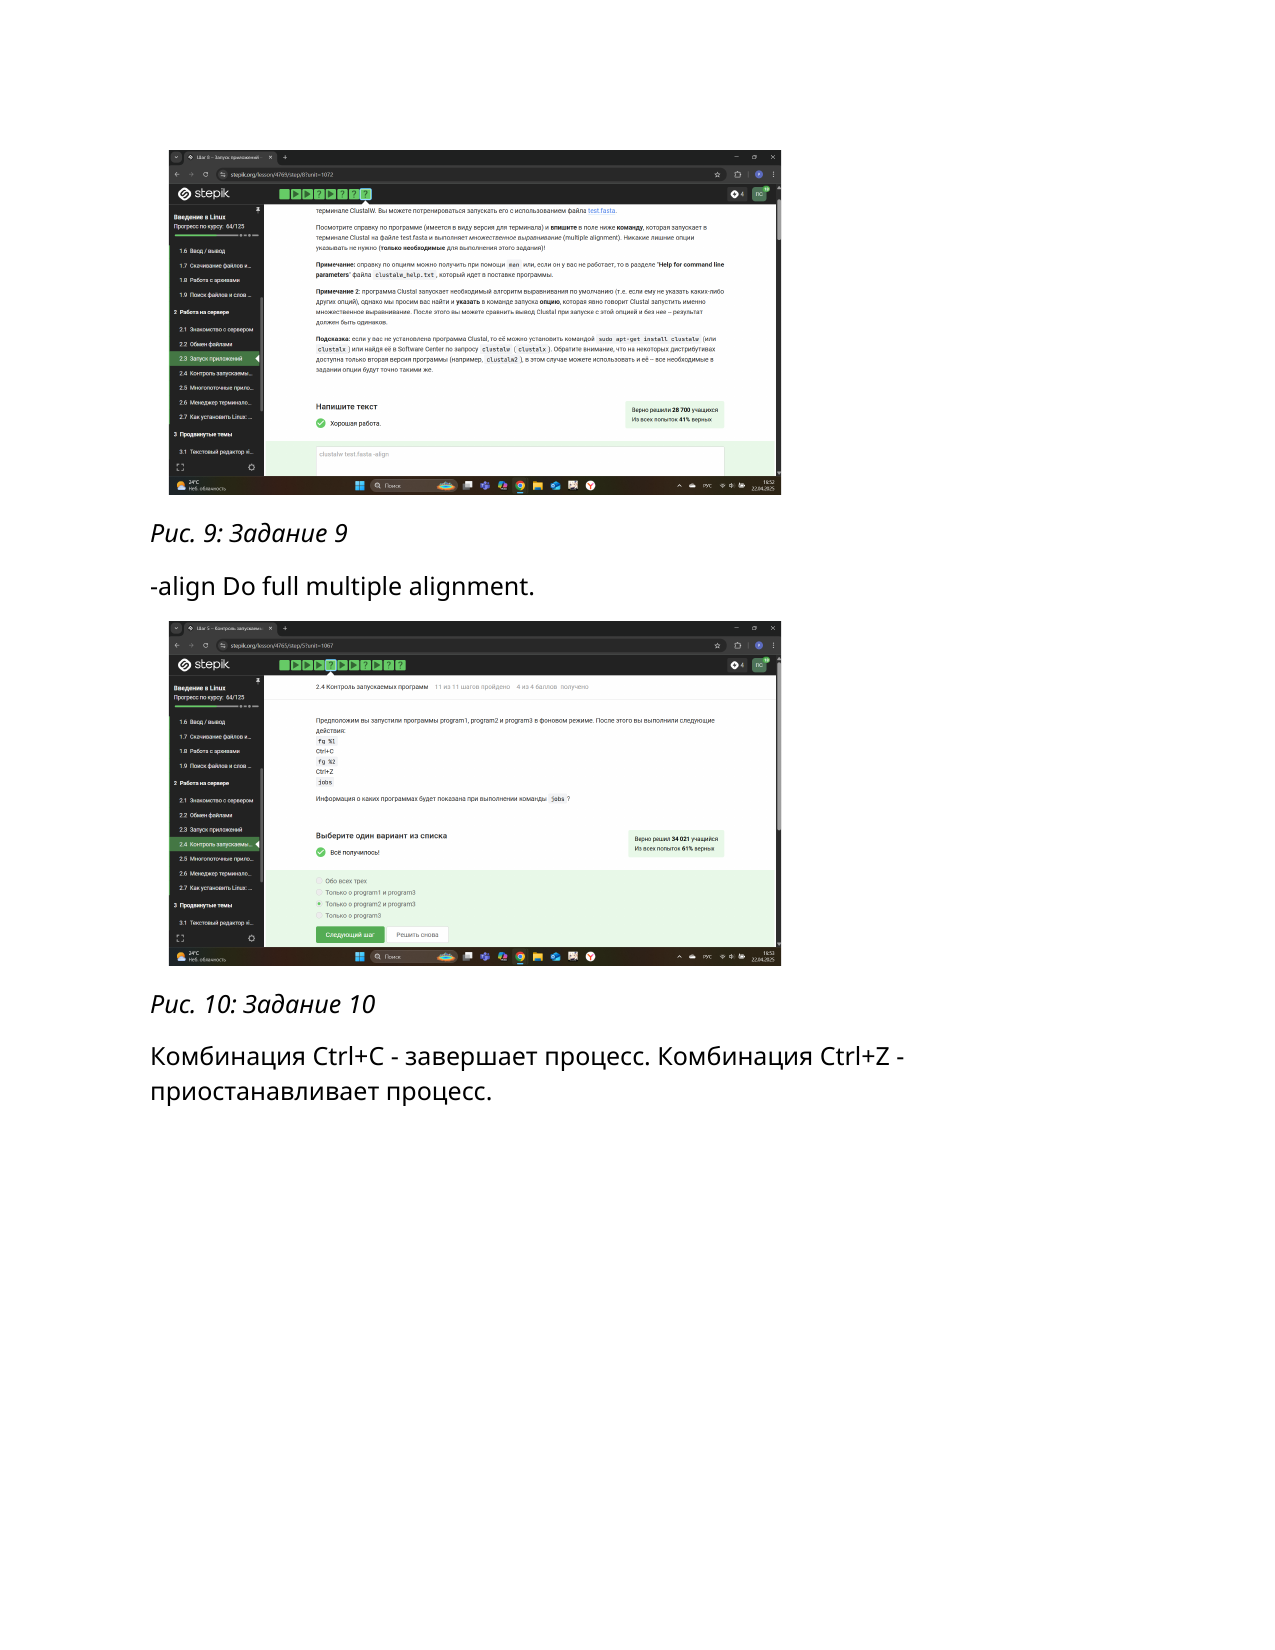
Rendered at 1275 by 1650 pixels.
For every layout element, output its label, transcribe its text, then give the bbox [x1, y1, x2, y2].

text Комбинация Ctrl+С - завершает процесс. Комбинация Ctrl+Z - приостанавливает процесс. [150, 1039, 1125, 1107]
picture [168, 621, 782, 966]
picture [168, 150, 782, 495]
text Рис. 10: Задание 10 [150, 986, 1125, 1020]
text Рис. 9: Задание 9 [150, 515, 1125, 549]
text -align Do full multiple alignment. [150, 568, 1125, 602]
